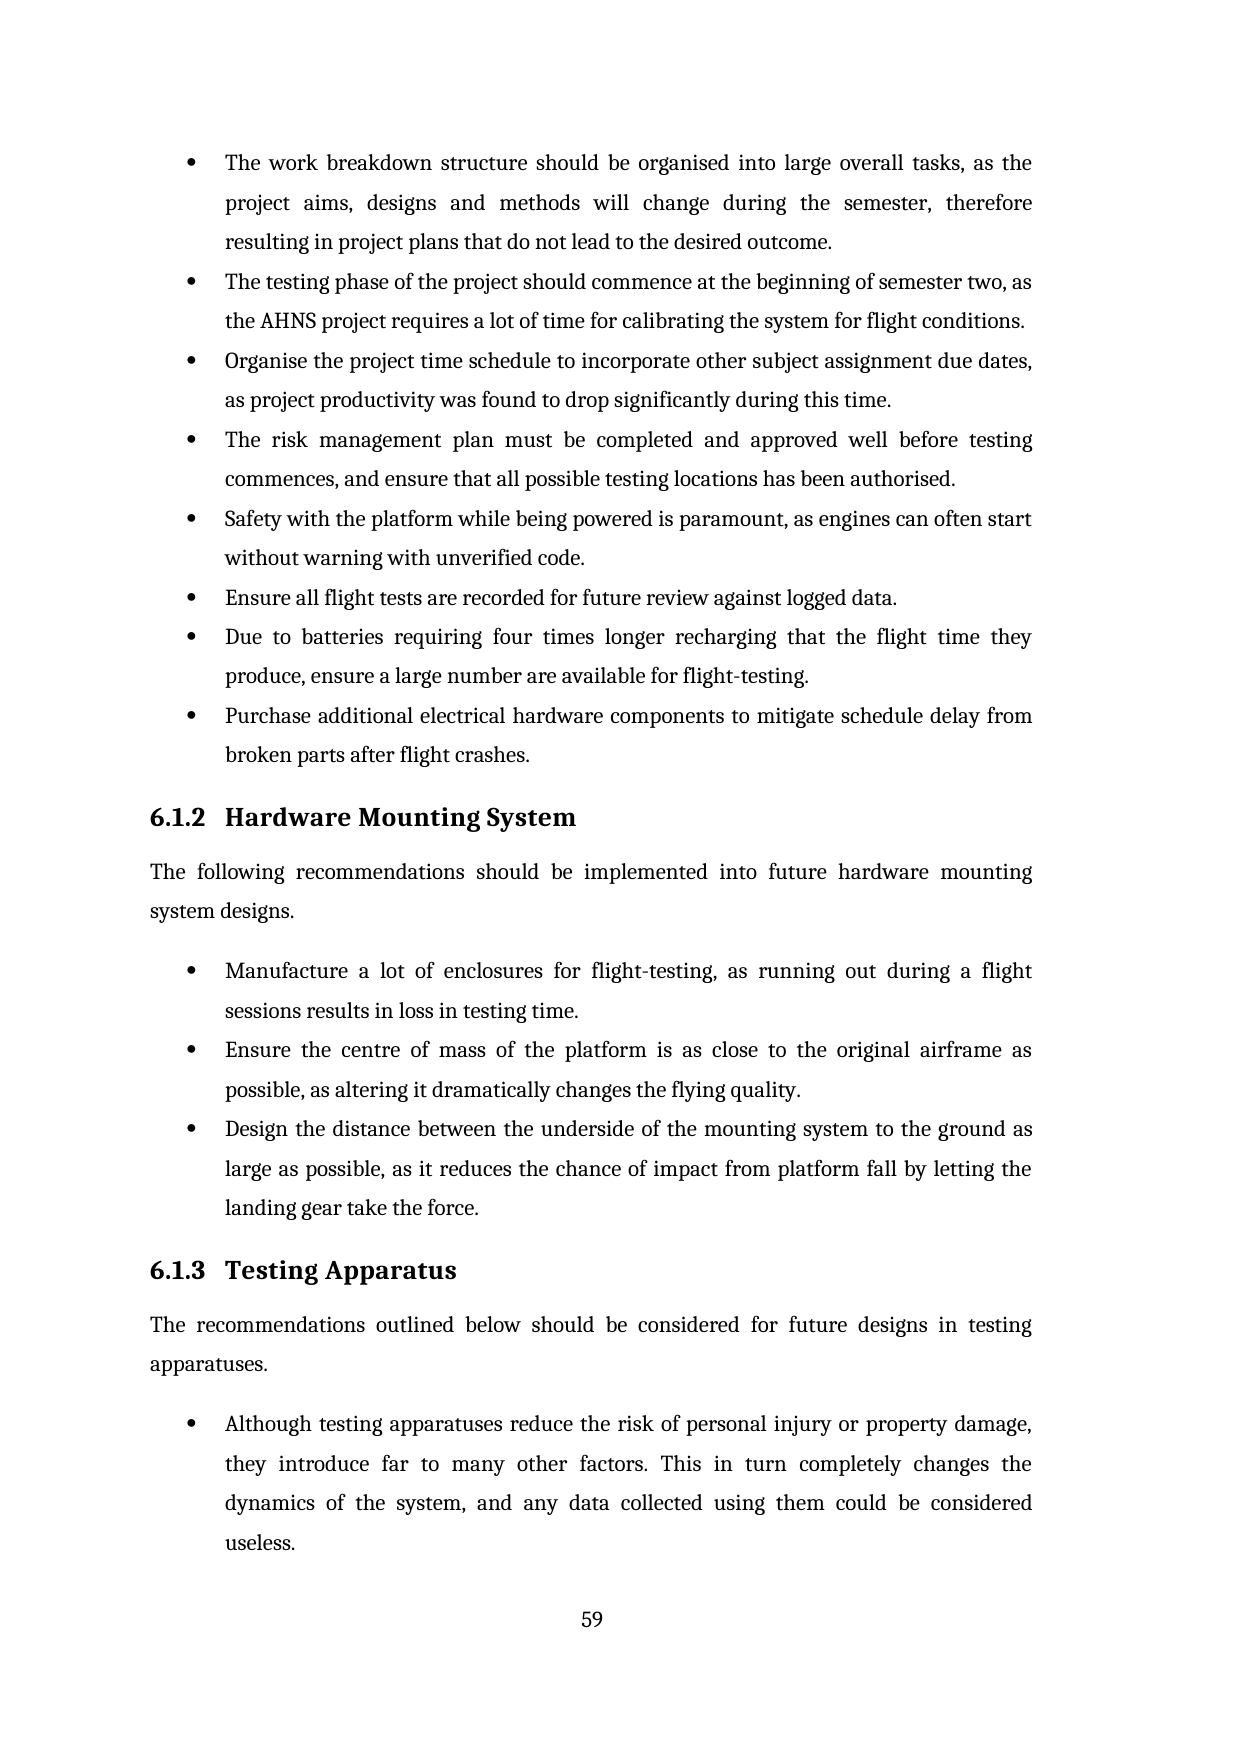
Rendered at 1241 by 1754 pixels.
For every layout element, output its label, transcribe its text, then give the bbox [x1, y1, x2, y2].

list The testing phase of the project should commence at the beginning of semester two, as the AHNS project requires a lot of time for calibrating the system for flight conditions. [187, 268, 1034, 334]
list Safety with the platform while being powered is paramount, as engines can often start without warning with unverified code. [187, 505, 1034, 571]
list Organise the project time schedule to incorporate other subject assignment due dates, as project productivity was found to drop significantly during this time. [187, 347, 1034, 413]
list Ensure all flight tests are recorded for future review against logged data. [187, 584, 1034, 611]
list Purchase additional electrical hardware components to mitigate schedule delay from broken parts after flight crashes. [187, 703, 1034, 768]
subtitle Testing Apparatus [150, 1255, 1034, 1287]
list Manufacture a lot of enclosures for flight-testing, as running out during a flight sessions results in loss in testing time. [187, 958, 1034, 1024]
text The following recommendations should be implemented into future hardware mounting system designs. [150, 858, 1034, 924]
list Due to batteries requiring four times longer recharging that the flight time they produce, ensure a large number are available for flight-testing. [187, 624, 1034, 689]
list Although testing apparatuses reduce the risk of personal injury or property damage, they introduce far to many other factors. This in turn completely changes the dynamics of the system, and any data collected using them could be considered useless. [187, 1411, 1034, 1556]
subtitle Hardware Mounting System [150, 802, 1034, 834]
text The recommendations outlined below should be considered for future designs in testing apparatuses. [150, 1311, 1034, 1377]
list The work breakdown structure should be organised into large overall tasks, as the project aims, designs and methods will change during the semester, therefore resulting in project plans that do not lead to the desired outcome. [187, 150, 1034, 255]
list Design the distance between the underside of the mounting system to the ground as large as possible, as it reduces the chance of impact from platform fall by letting the landing gear take the force. [187, 1116, 1034, 1221]
list The risk management plan must be completed and approved well before testing commences, and ensure that all possible testing locations has been authorised. [187, 426, 1034, 492]
list Ensure the centre of mass of the platform is as close to the original airframe as possible, as altering it dramatically changes the flying quality. [187, 1037, 1034, 1103]
